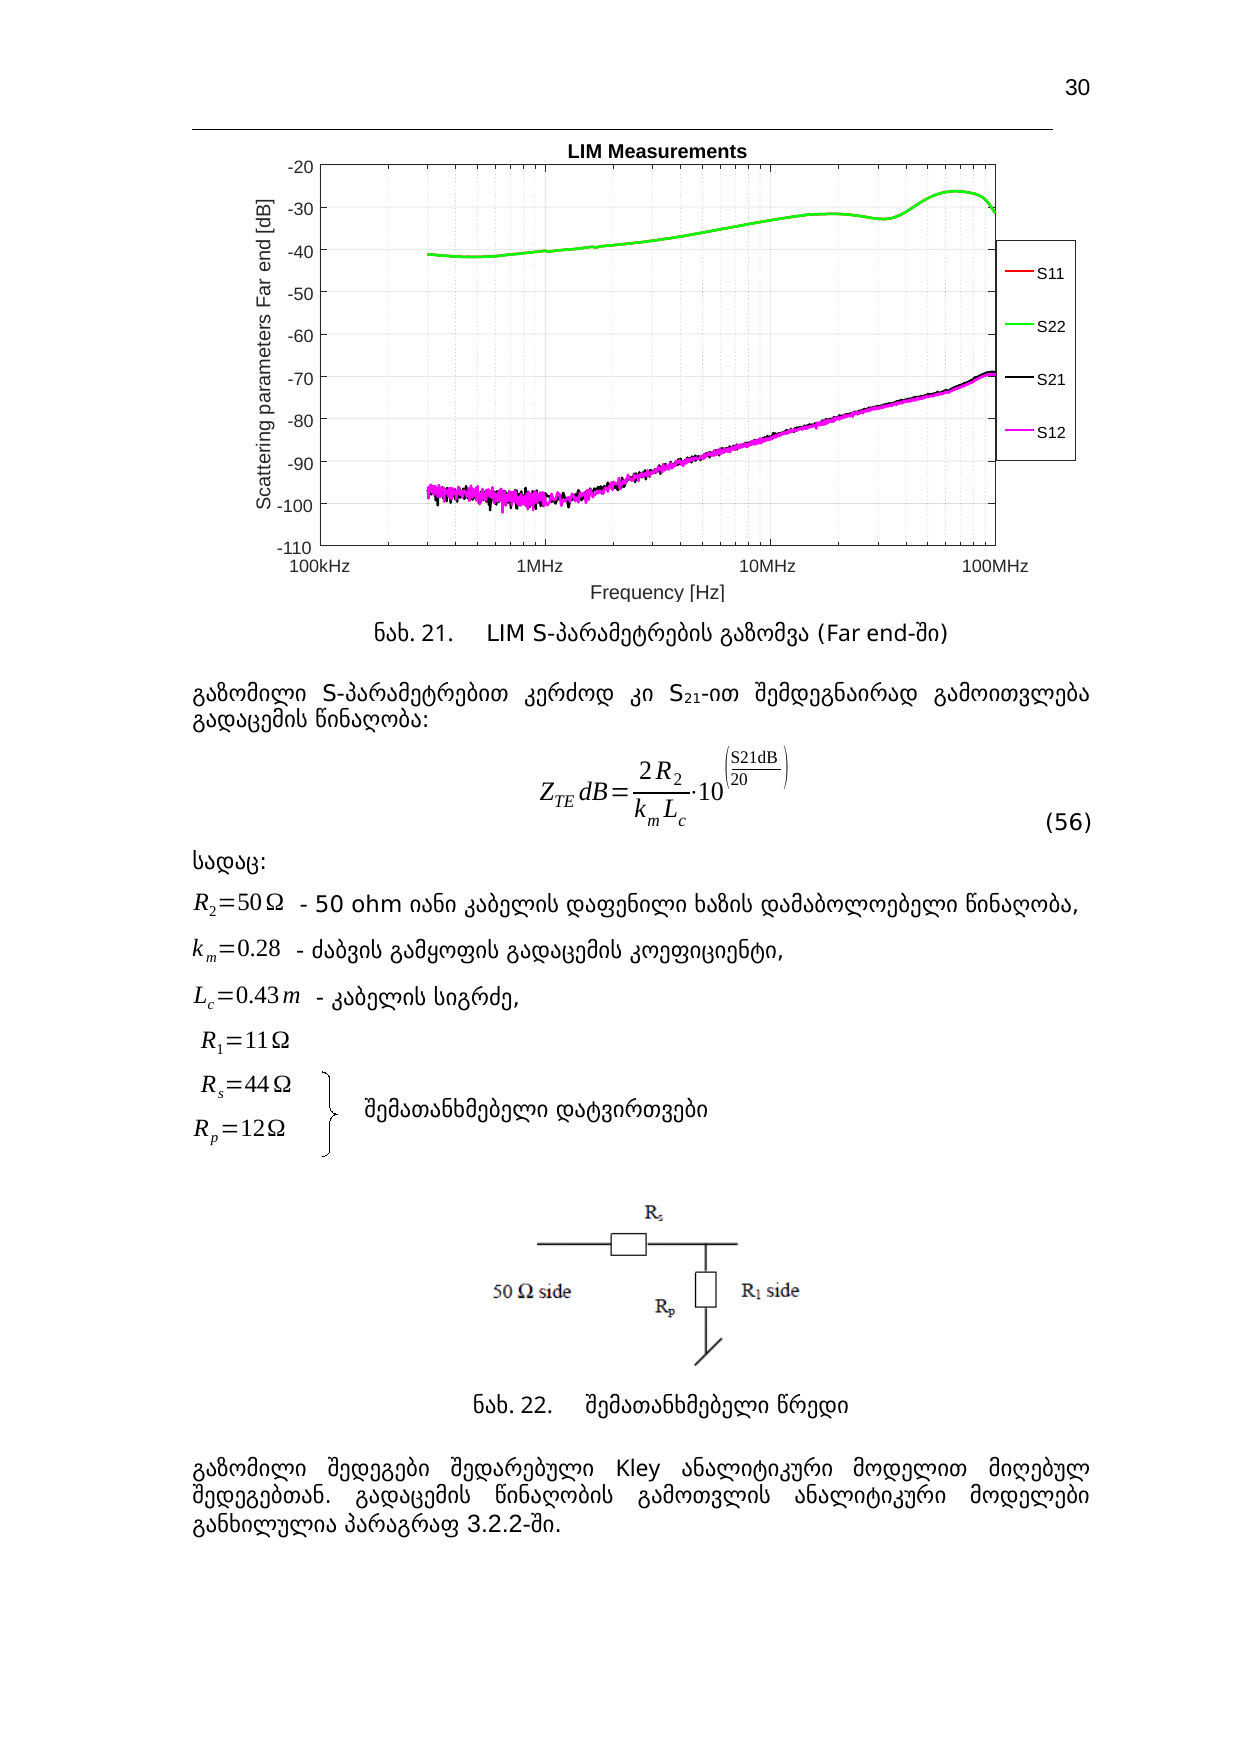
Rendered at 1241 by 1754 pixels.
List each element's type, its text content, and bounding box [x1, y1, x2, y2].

table_header [192, 130, 1092, 605]
text (56) [192, 746, 1090, 835]
text - კაბელის სიგრძე, [192, 980, 1090, 1014]
table_cell შემათანხმებელი წრედი [192, 1376, 1092, 1445]
text გაზომილი შედეგები შედარებული Kley ანალიტიკური მოდელით მიღებულ შედეგებთან. გადაცემის წინაღობის გამოთვლის ანალიტიკური მოდელები განხილულია პარაგრაფ 3.2.2-ში. [192, 1451, 1090, 1538]
text სადაც: [192, 848, 1090, 874]
table_header [192, 1198, 1092, 1376]
text გაზომილი S-პარამეტრებით კერძოდ კი S21-ით შემდეგნაირად გამოითვლება გადაცემის წინაღობა: [192, 680, 1090, 733]
table_cell LIM S-პარამეტრების გაზომვა (Far end-ში) [192, 605, 1092, 673]
text - ძაბვის გამყოფის გადაცემის კოეფიციენტი, [192, 933, 1090, 968]
text - 50 ohm იანი კაბელის დაფენილი ხაზის დამაბოლოებელი წინაღობა, [192, 887, 1090, 921]
picture [454, 1197, 830, 1374]
